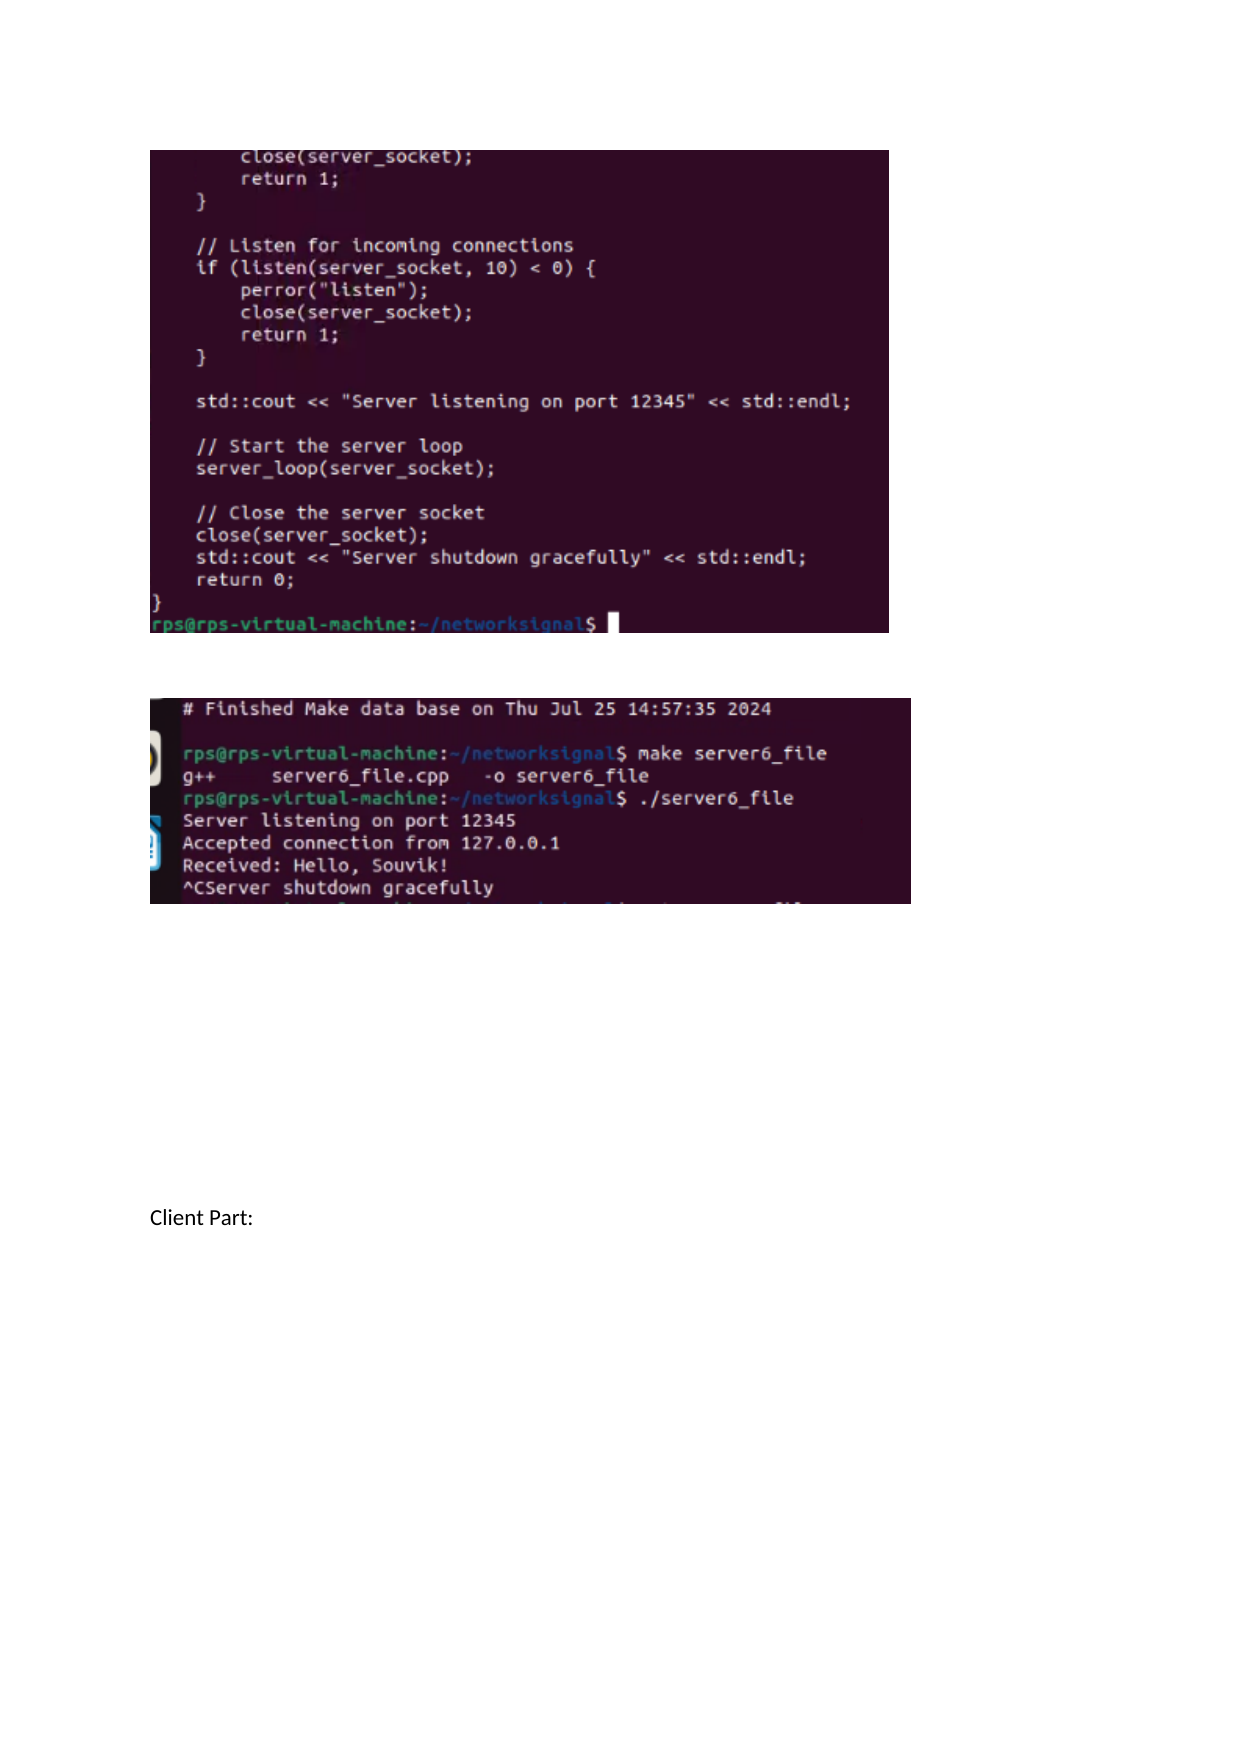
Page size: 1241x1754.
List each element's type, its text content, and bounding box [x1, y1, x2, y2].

picture [150, 698, 911, 904]
text Client Part: [150, 1203, 1090, 1231]
picture [150, 150, 889, 633]
